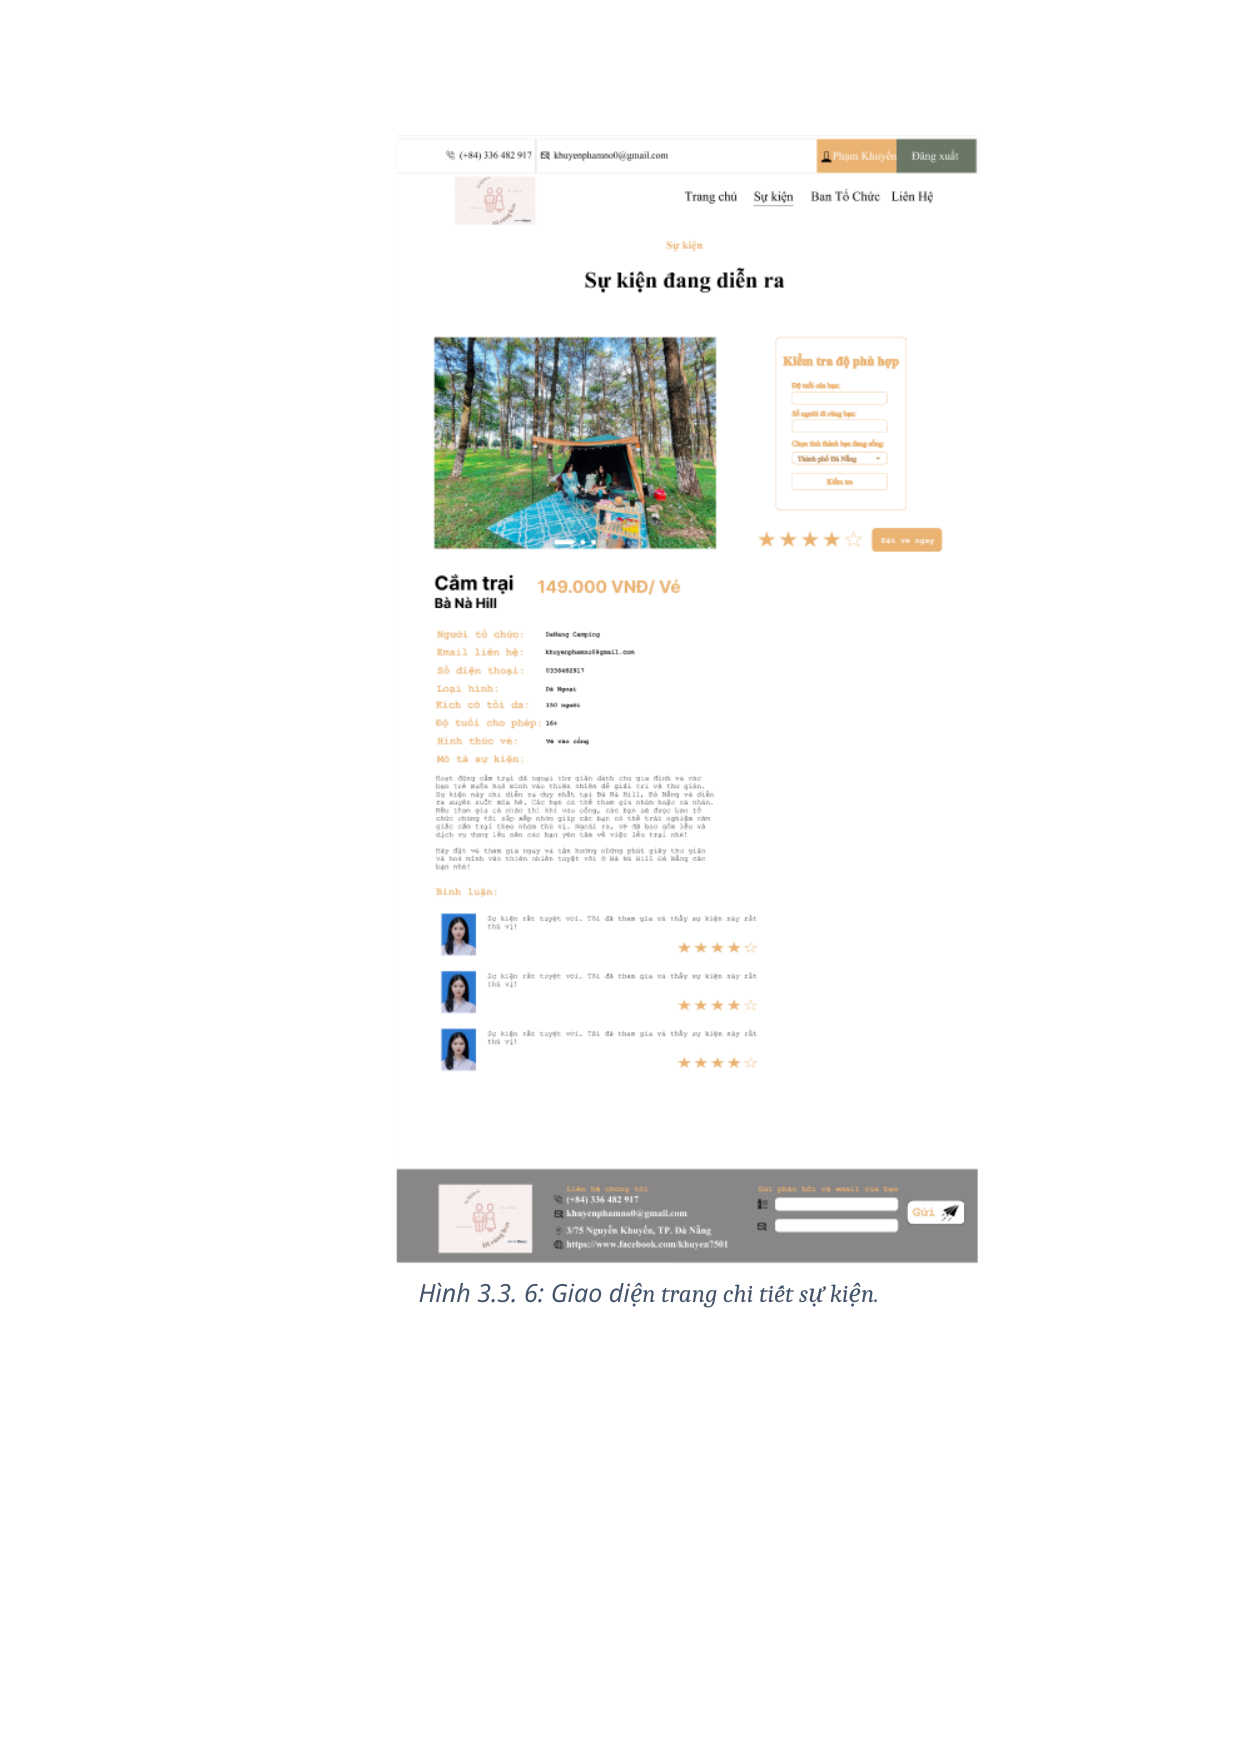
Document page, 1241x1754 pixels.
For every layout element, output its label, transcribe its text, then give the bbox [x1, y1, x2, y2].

picture [396, 135, 978, 1264]
text Hình 3.3. 6: Giao diện trang chi tiết sự kiện. [207, 1276, 1092, 1310]
